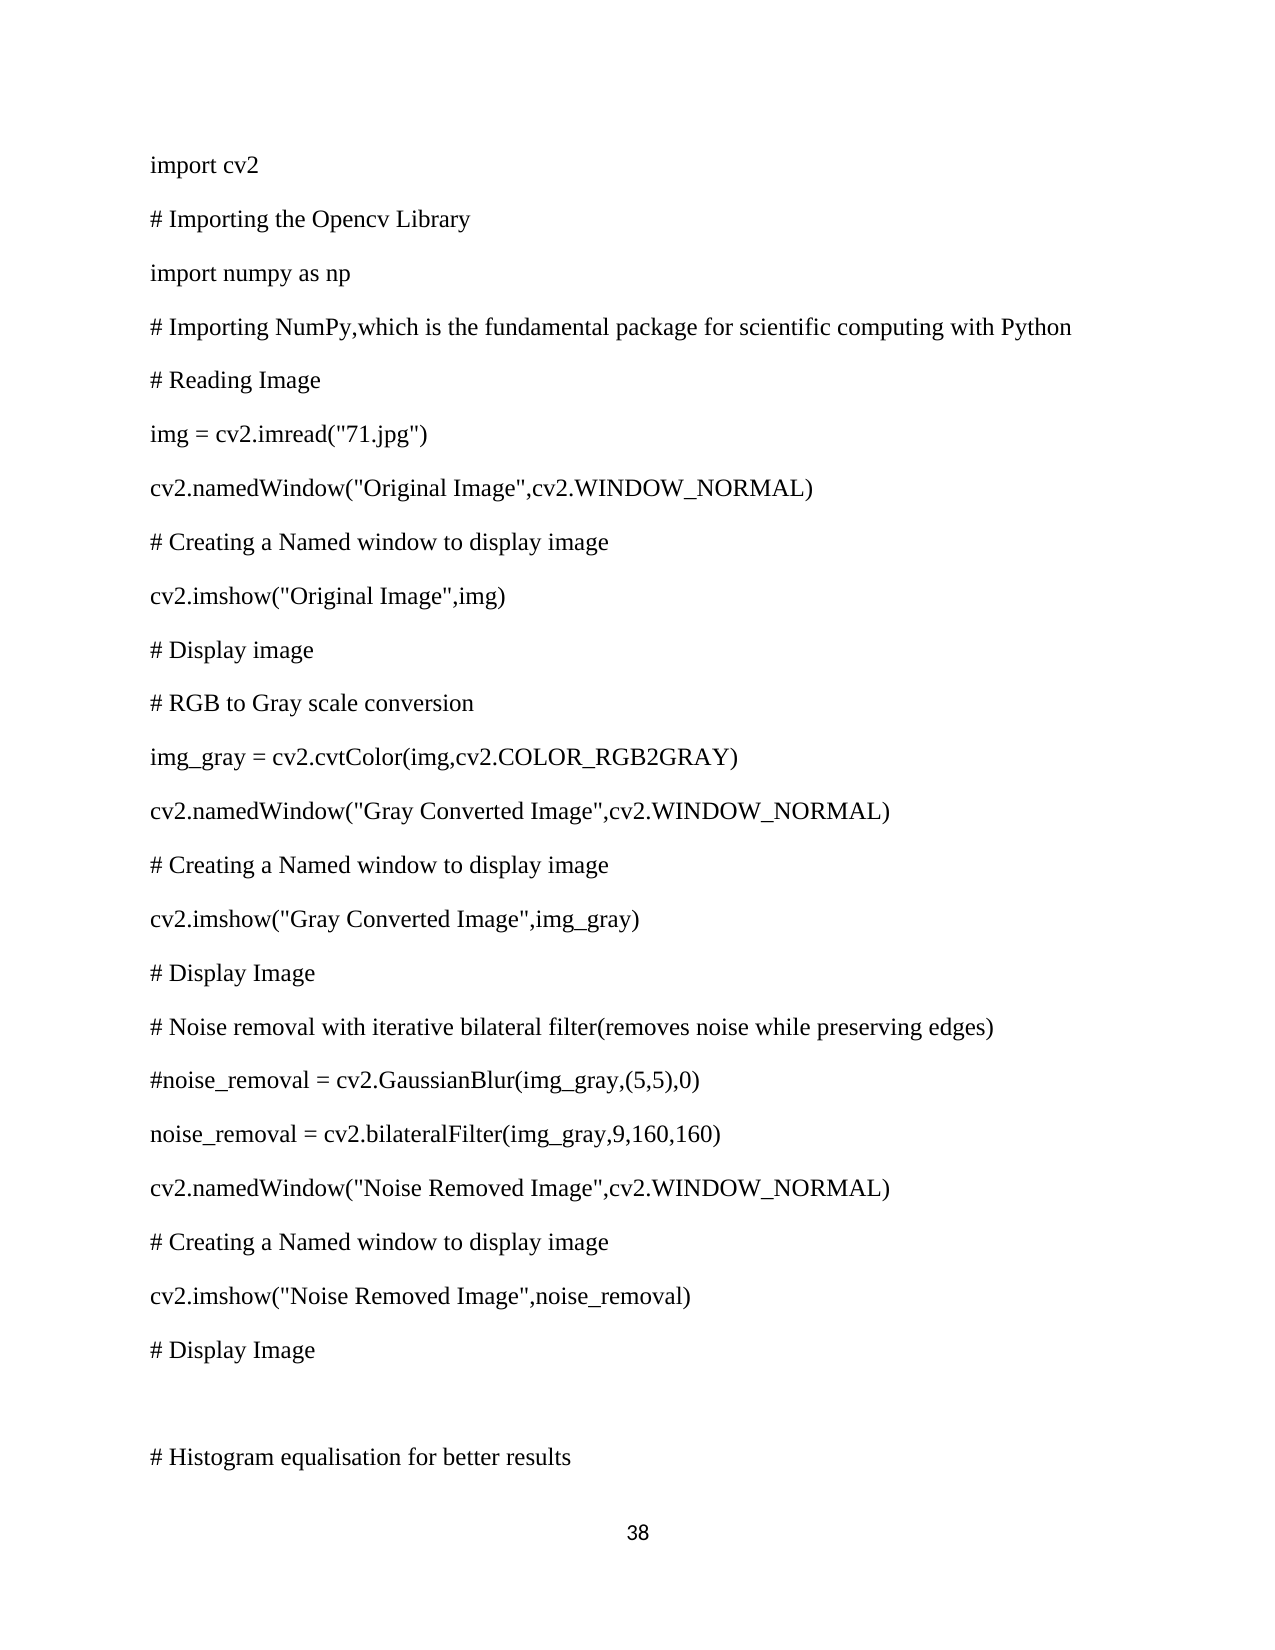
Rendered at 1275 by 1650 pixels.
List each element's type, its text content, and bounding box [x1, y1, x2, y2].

text # Noise removal with iterative bilateral filter(removes noise while preserving edges) [150, 1012, 1125, 1040]
text # Display Image [150, 1335, 1125, 1363]
text # Importing the Opencv Library [150, 204, 1125, 233]
text import numpy as np [150, 258, 1125, 286]
text cv2.imshow("Gray Converted Image",img_gray) [150, 904, 1125, 933]
text cv2.imshow("Noise Removed Image",noise_removal) [150, 1281, 1125, 1310]
text img = cv2.imread("71.jpg") [150, 419, 1125, 448]
text # Creating a Named window to display image [150, 1227, 1125, 1256]
text # Reading Image [150, 365, 1125, 394]
text cv2.imshow("Original Image",img) [150, 581, 1125, 609]
text import cv2 [150, 150, 1125, 179]
text cv2.namedWindow("Original Image",cv2.WINDOW_NORMAL) [150, 473, 1125, 502]
text cv2.namedWindow("Gray Converted Image",cv2.WINDOW_NORMAL) [150, 796, 1125, 825]
text # Importing NumPy,which is the fundamental package for scientific computing with Python [150, 312, 1125, 340]
text noise_removal = cv2.bilateralFilter(img_gray,9,160,160) [150, 1119, 1125, 1148]
text # Display image [150, 635, 1125, 663]
text # Creating a Named window to display image [150, 850, 1125, 879]
text cv2.namedWindow("Noise Removed Image",cv2.WINDOW_NORMAL) [150, 1173, 1125, 1202]
text # RGB to Gray scale conversion [150, 688, 1125, 717]
text #noise_removal = cv2.GaussianBlur(img_gray,(5,5),0) [150, 1066, 1125, 1094]
text # Histogram equalisation for better results [150, 1442, 1125, 1471]
text # Display Image [150, 958, 1125, 987]
text img_gray = cv2.cvtColor(img,cv2.COLOR_RGB2GRAY) [150, 742, 1125, 771]
text # Creating a Named window to display image [150, 527, 1125, 556]
